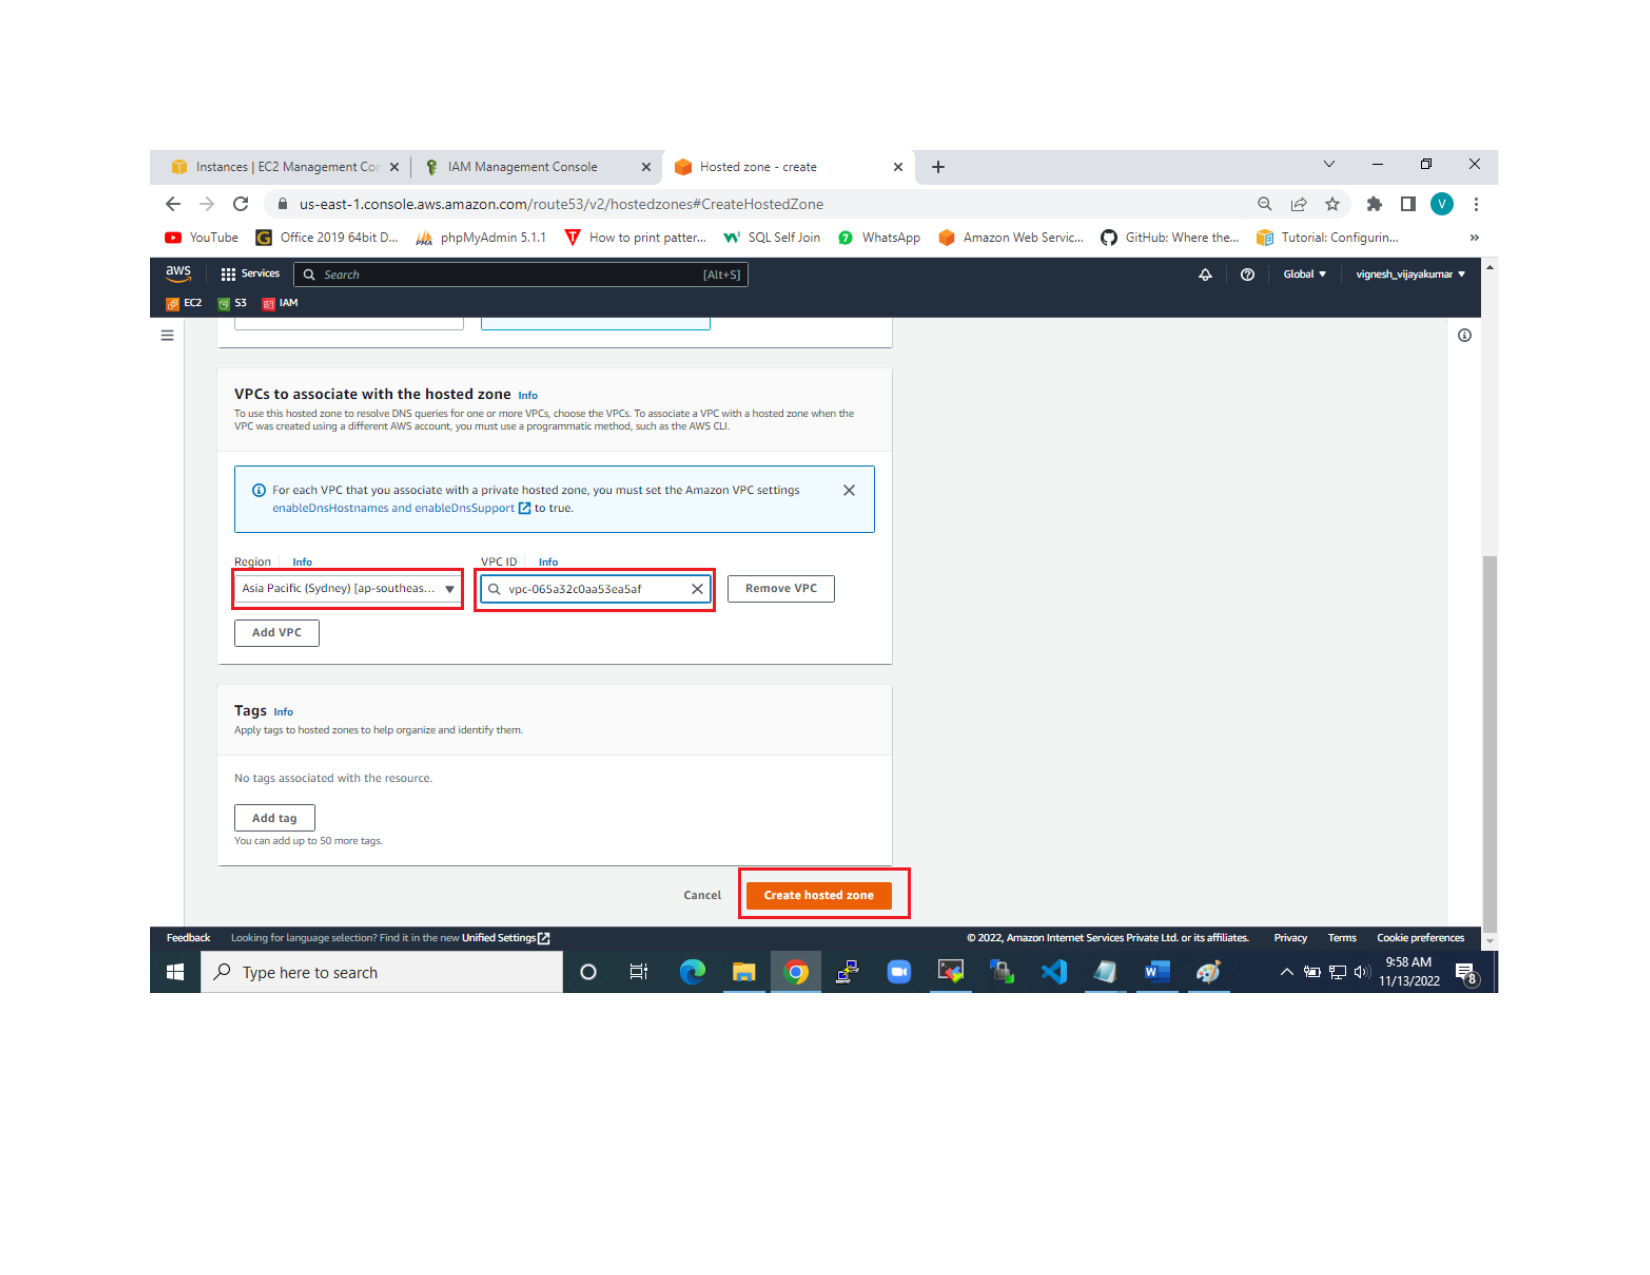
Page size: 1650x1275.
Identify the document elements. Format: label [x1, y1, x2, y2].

picture [150, 150, 1499, 993]
